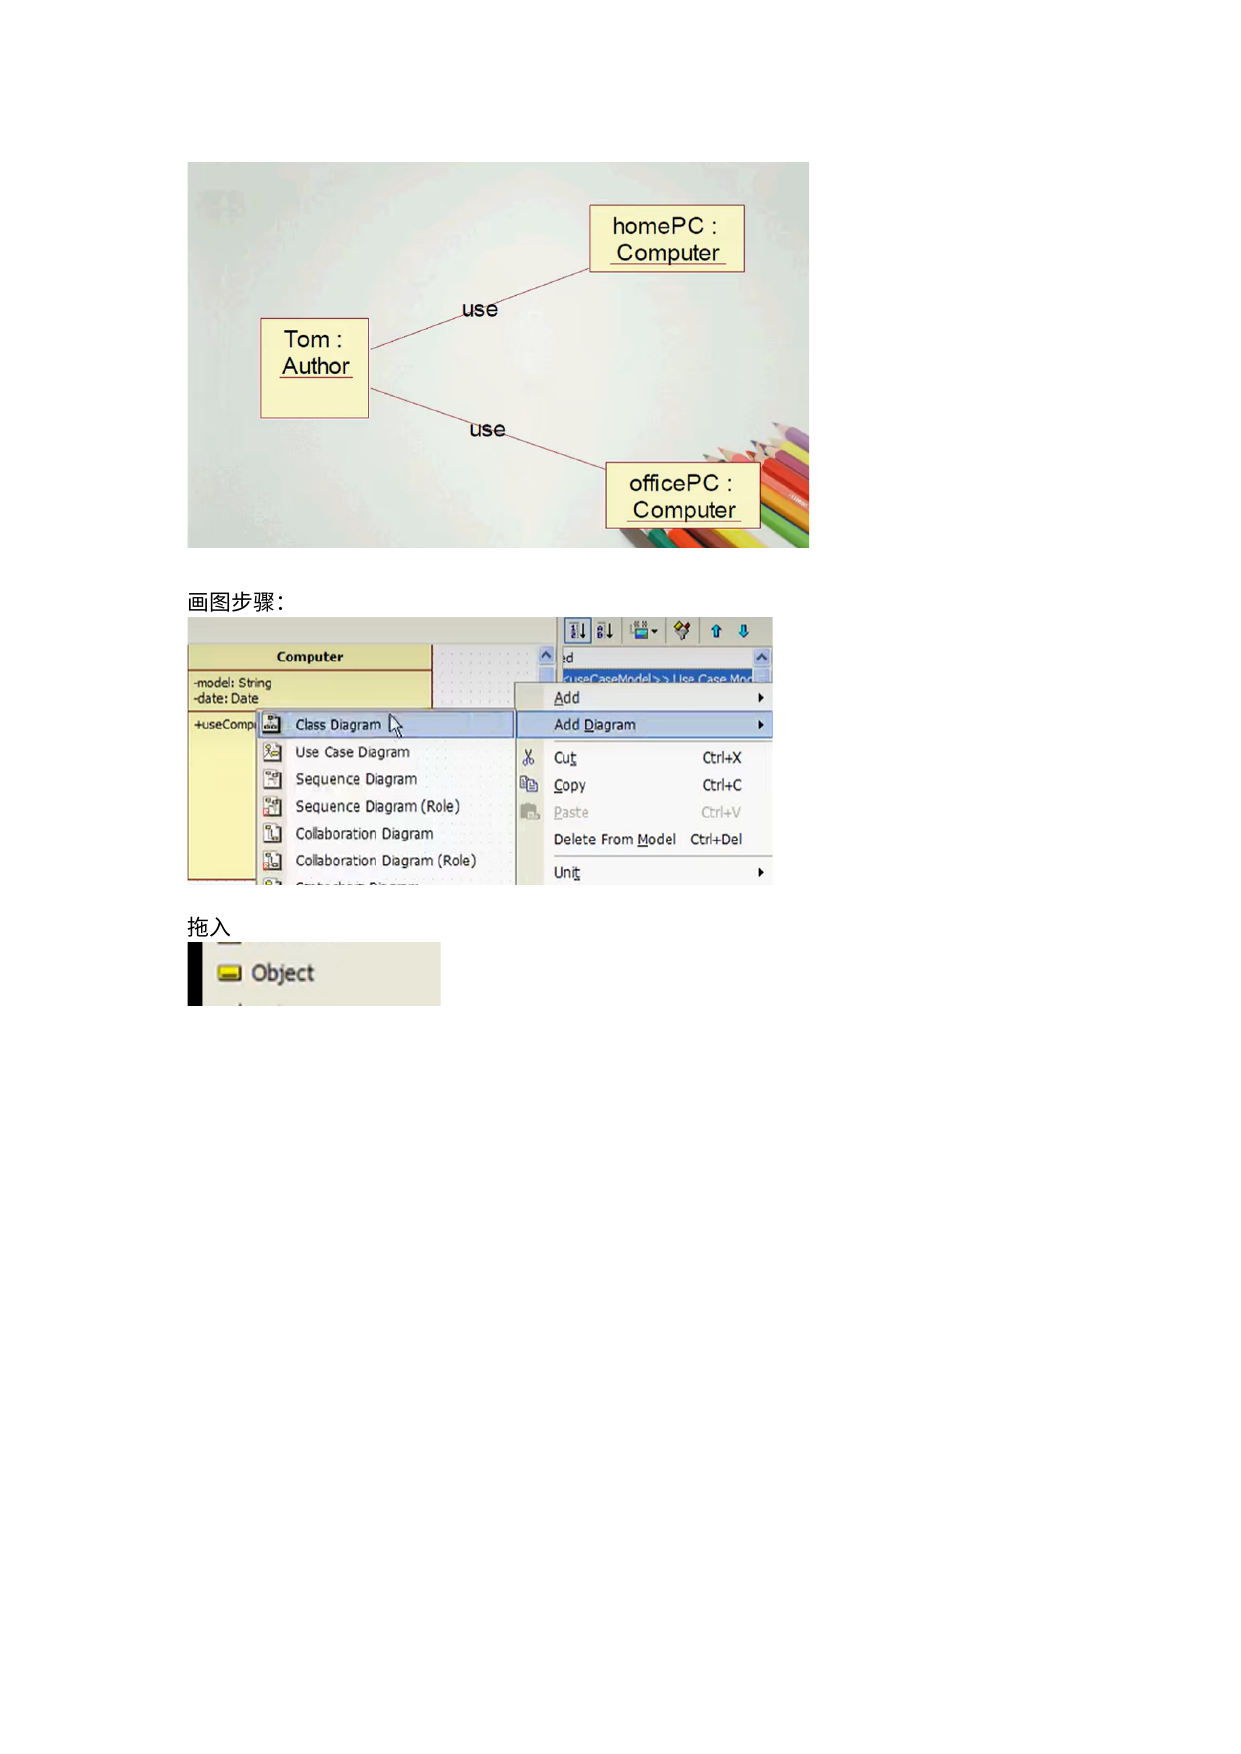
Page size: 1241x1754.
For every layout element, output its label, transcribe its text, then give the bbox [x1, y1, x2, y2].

picture [187, 162, 810, 548]
list 拖入 [187, 909, 1053, 942]
list 画图步骤： [187, 584, 1053, 617]
picture [187, 942, 441, 1006]
picture [187, 617, 773, 885]
